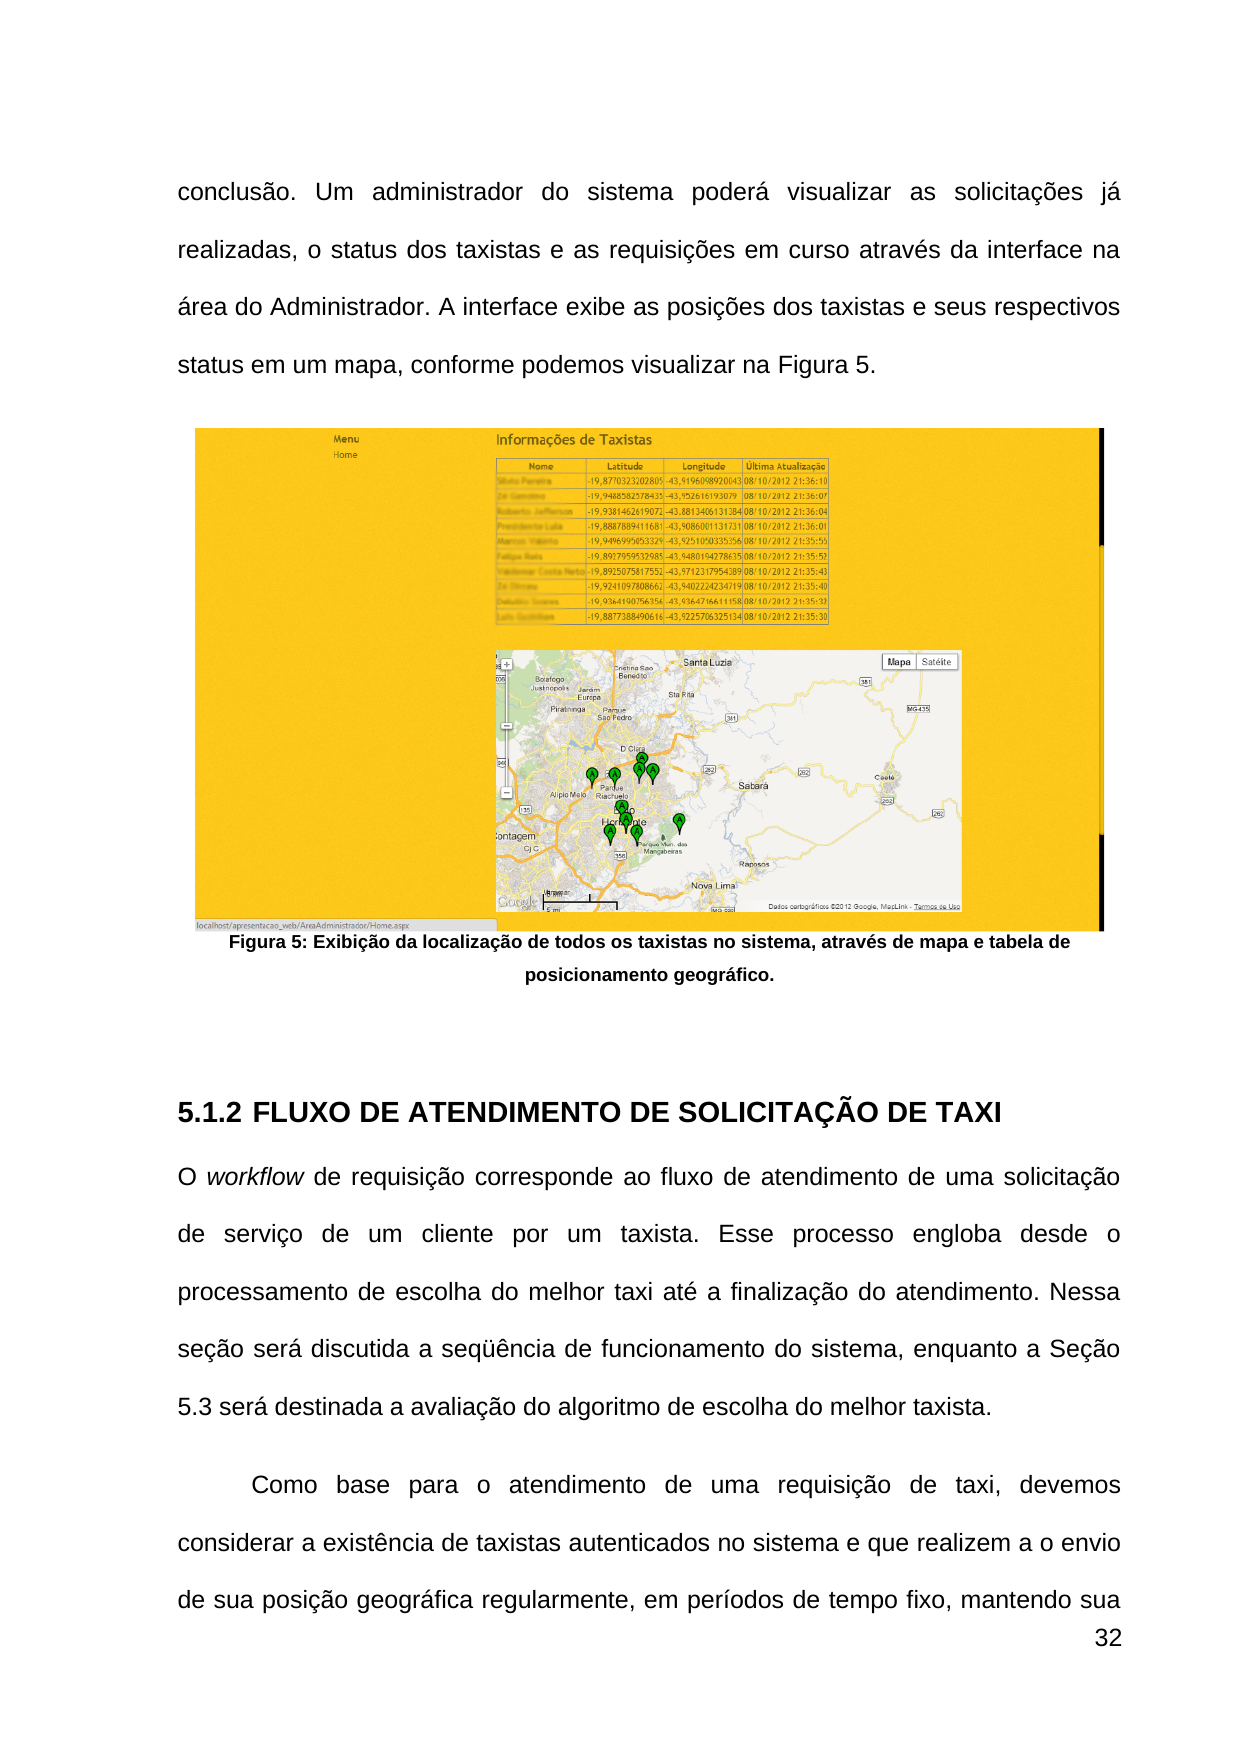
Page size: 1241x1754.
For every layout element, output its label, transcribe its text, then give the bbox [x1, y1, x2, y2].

subtitle FLUXO DE ATENDIMENTO DE SOLICITAÇÃO DE TAXI [177, 1095, 1122, 1128]
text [177, 1470, 1122, 1614]
text O workflow de requisição corresponde ao fluxo de atendimento de uma solicitação de serviço de um cliente por um taxista. Esse processo engloba desde o processamento de escolha do melhor taxi até a finalização do atendimento. Nessa seção será discutida a seqüência de funcionamento do sistema, enquanto a Seção 5.3 será destinada a avaliação do algoritmo de escolha do melhor taxista. [177, 1162, 1122, 1421]
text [177, 177, 1122, 378]
text Figura 5: Exibição da localização de todos os taxistas no sistema, através de mapa e tabela de posicionamento geográfico. [177, 931, 1122, 985]
